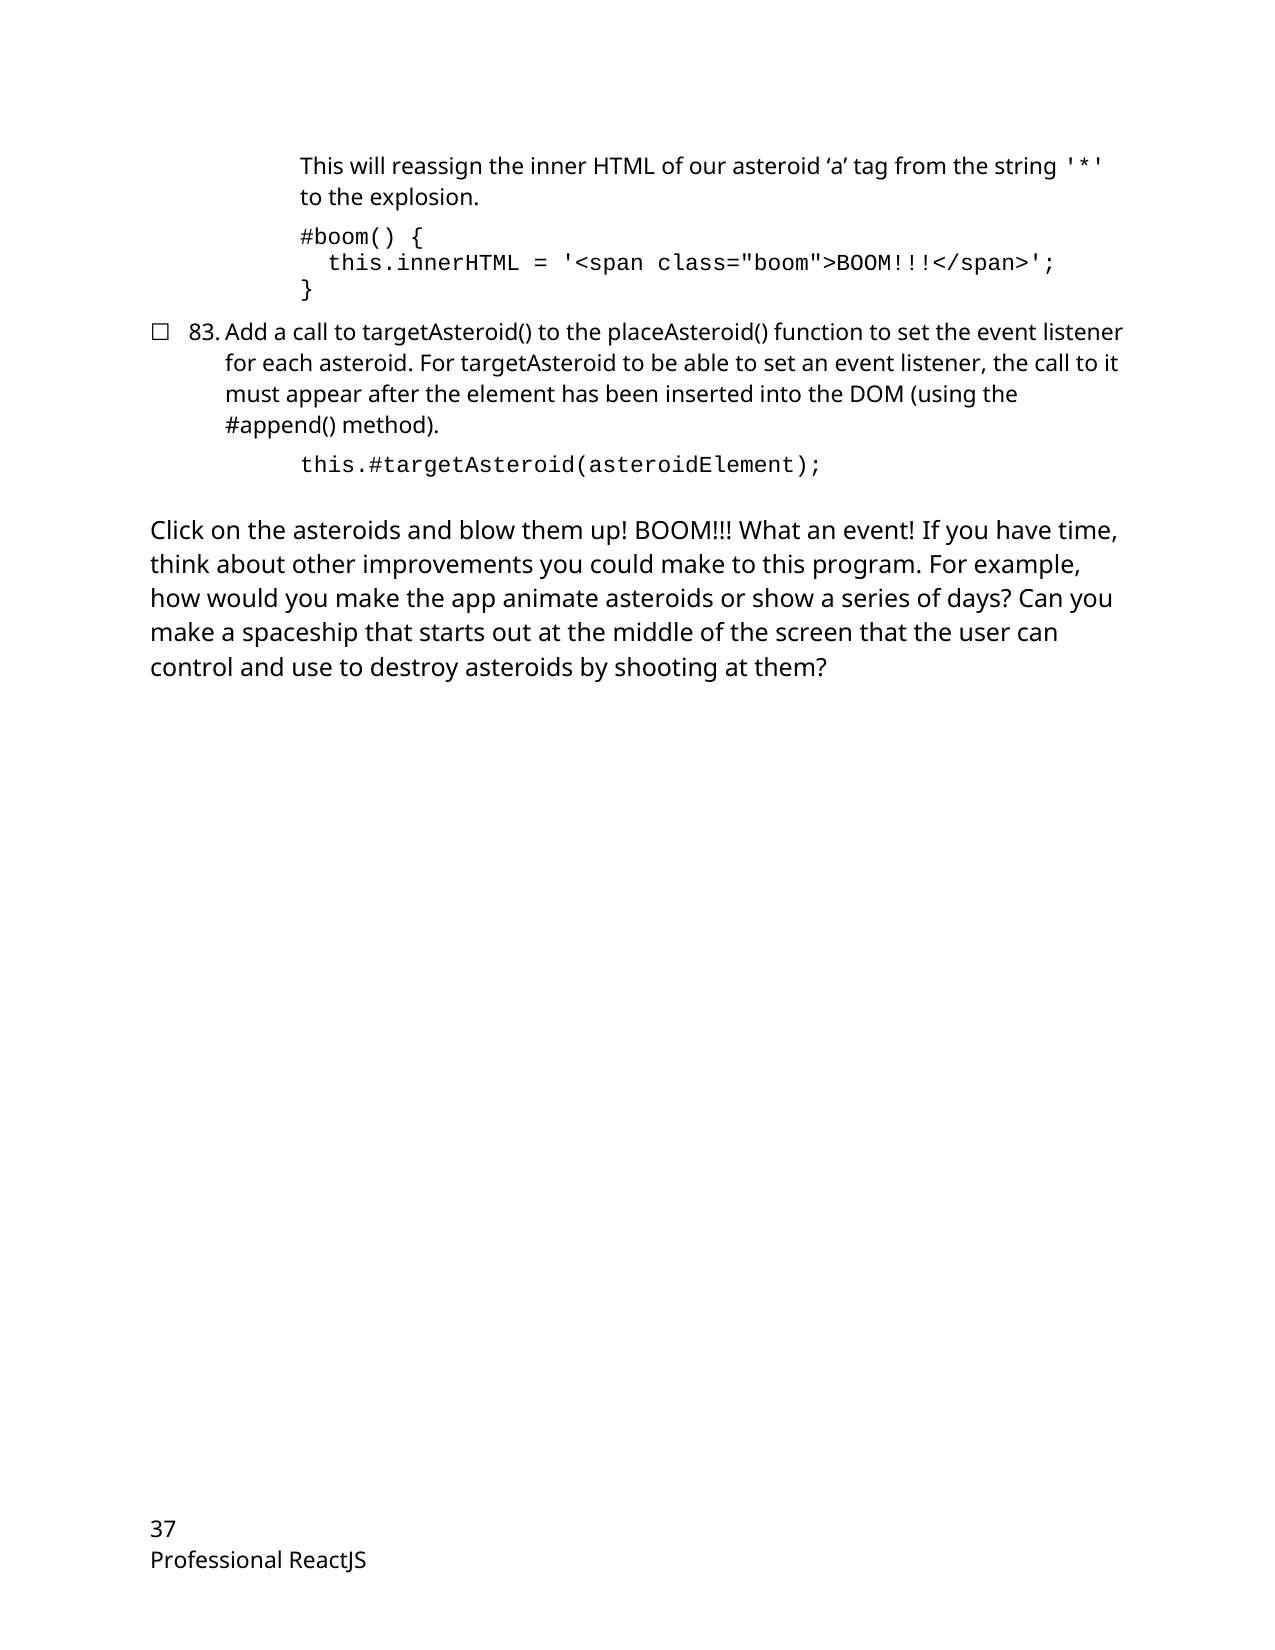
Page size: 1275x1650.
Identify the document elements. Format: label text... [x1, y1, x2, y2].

text } [300, 277, 1125, 303]
text this.innerHTML = '<span class="boom">BOOM!!!</span>'; [300, 251, 1125, 277]
list Add a call to targetAsteroid() to the placeAsteroid() function to set the event listener for each asteroid. For targetAsteroid to be able to set an event listener, the call to it must appear after the element has been inserted into the DOM (using the #append() method). [150, 315, 1125, 440]
text This will reassign the inner HTML of our asteroid ‘a’ tag from the string '*' to the explosion. [300, 150, 1125, 213]
text Click on the asteroids and blow them up! BOOM!!! What an event! If you have time, think about other improvements you could make to this program. For example, how would you make the app animate asteroids or show a series of days? Can you make a spaceship that starts out at the middle of the screen that the user can control and use to destroy asteroids by shooting at them? [150, 513, 1125, 683]
text #boom() { [300, 225, 1125, 251]
text this.#targetAsteroid(asteroidElement); [300, 453, 1125, 479]
